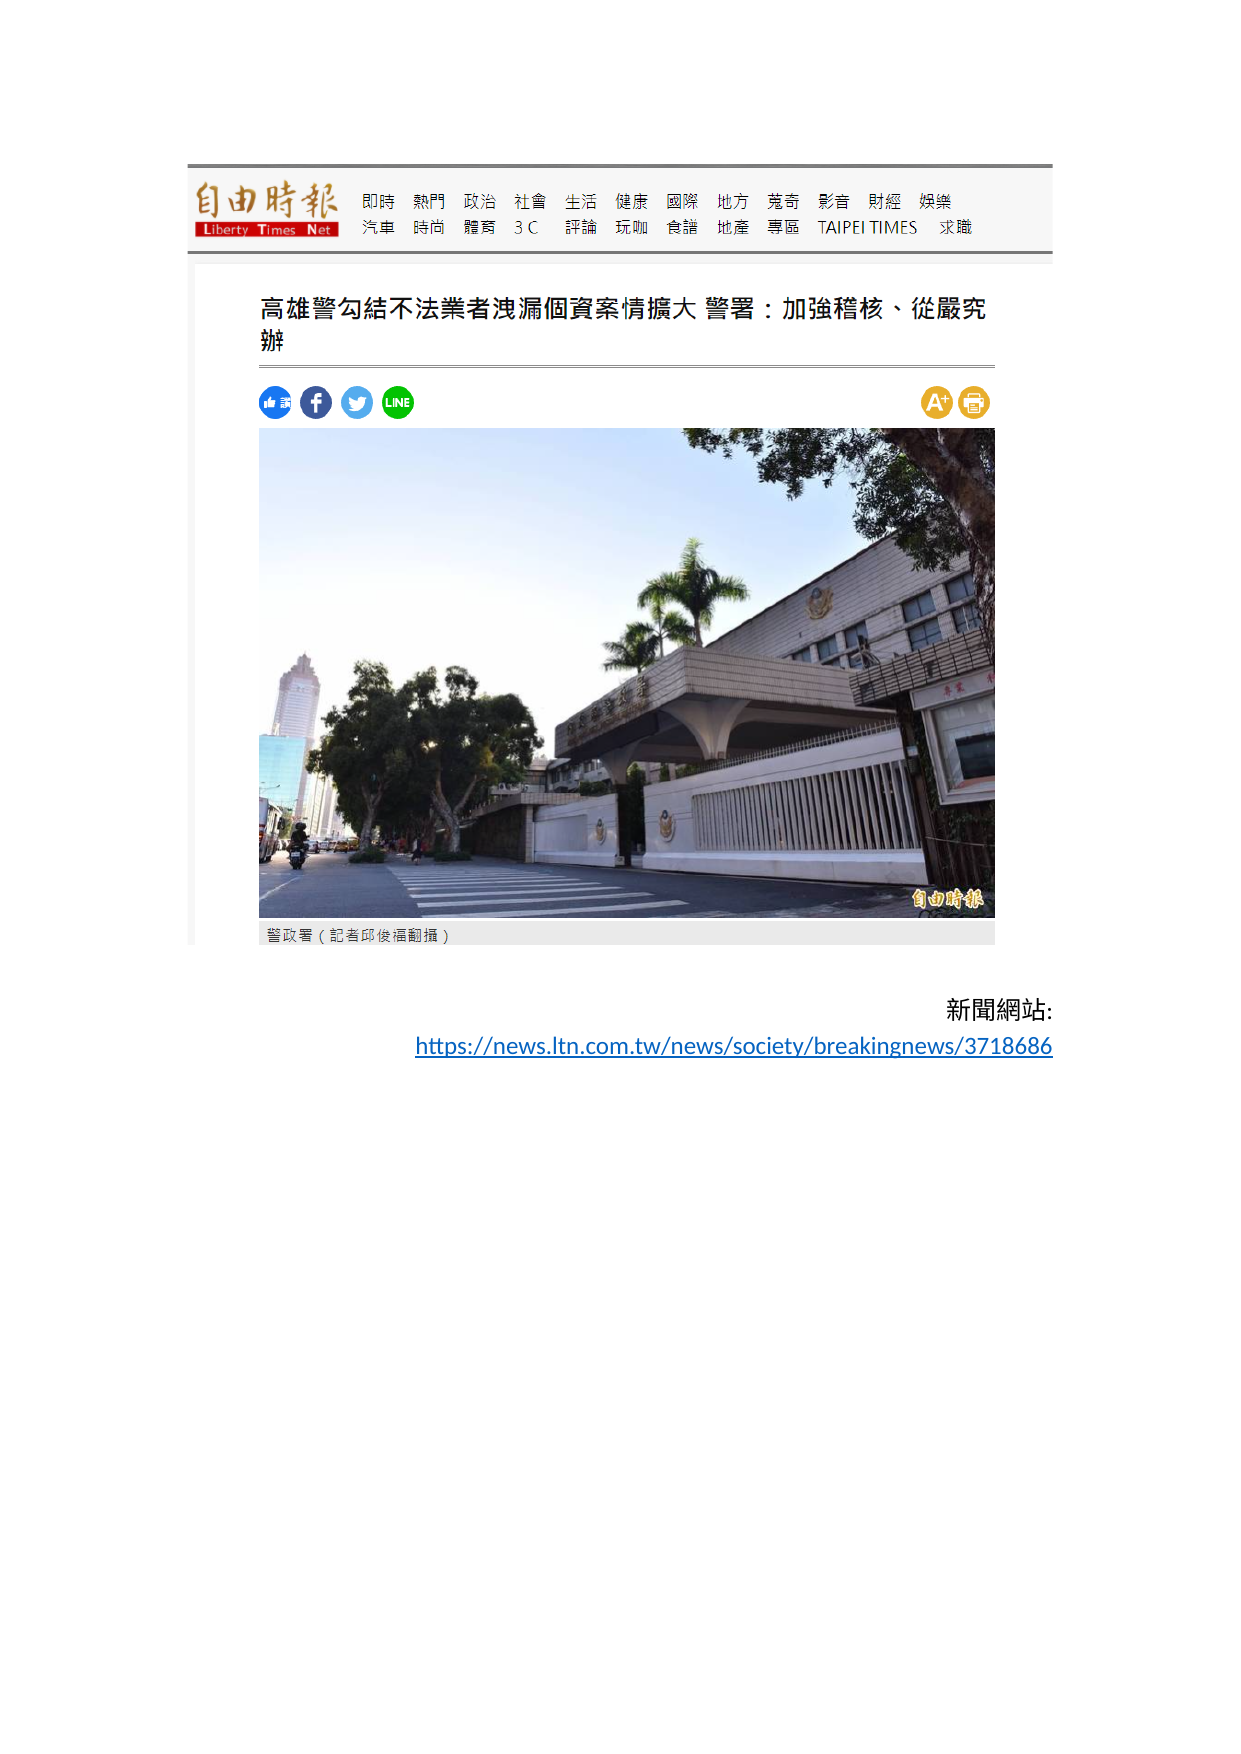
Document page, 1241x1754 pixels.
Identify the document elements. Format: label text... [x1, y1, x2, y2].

text 新聞網站: [187, 989, 1053, 1027]
text https://news.ltn.com.tw/news/society/breakingnews/3718686 [187, 1027, 1053, 1064]
picture [187, 164, 1053, 945]
